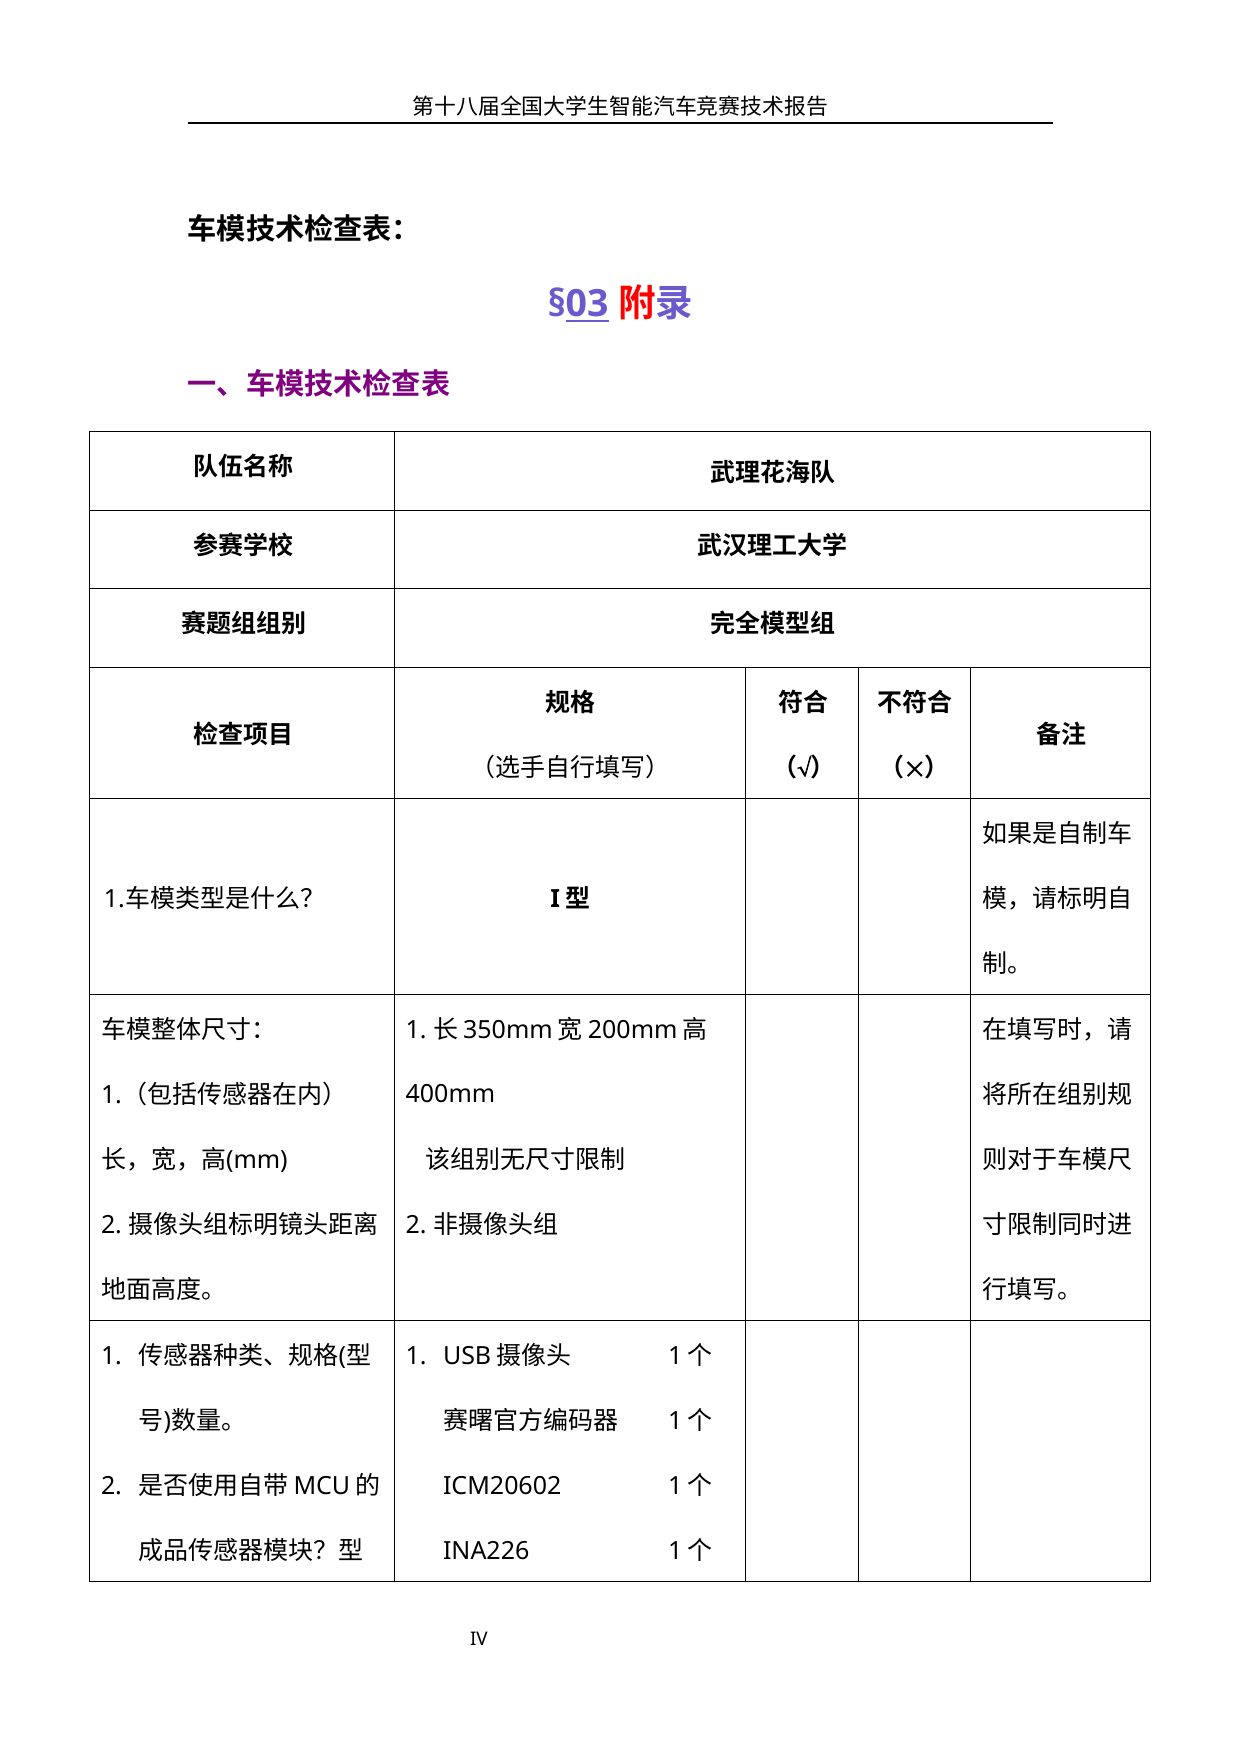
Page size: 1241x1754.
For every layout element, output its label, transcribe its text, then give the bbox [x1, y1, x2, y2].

table_cell 武汉理工大学 [395, 511, 1150, 588]
table_cell 备注 [971, 668, 1150, 798]
table_cell 完全模型组 [395, 589, 1150, 667]
table_cell 符合 （） [746, 668, 858, 798]
table_cell [859, 799, 970, 994]
table_cell [746, 799, 858, 994]
table_cell [859, 1321, 970, 1581]
table_cell 赛题组组别 [90, 589, 394, 667]
table_cell 1. 长350mm宽200mm高400mm 该组别无尺寸限制 2. 非摄像头组 [395, 995, 745, 1320]
table_header 武理花海队 [395, 432, 1150, 510]
table_header 队伍名称 [90, 432, 394, 510]
text §03 附录 [187, 268, 1053, 333]
table_cell 如果是自制车模，请标明自制。 [971, 799, 1150, 994]
table_cell 规格 （选手自行填写） [395, 668, 745, 798]
text 一、车模技术检查表 [187, 349, 1053, 414]
table_cell [746, 1321, 858, 1581]
table_cell I型 [395, 799, 745, 994]
table_cell 不符合（） [859, 668, 970, 798]
table_cell 车模整体尺寸： 1.（包括传感器在内）长，宽，高(mm) 2. 摄像头组标明镜头距离地面高度。 [90, 995, 394, 1320]
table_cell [395, 1321, 745, 1581]
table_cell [90, 1321, 394, 1581]
table_cell [746, 995, 858, 1320]
table_cell [859, 995, 970, 1320]
table_cell 检查项目 [90, 668, 394, 798]
table_cell 1.车模类型是什么？ [90, 799, 394, 994]
table_cell 在填写时，请将所在组别规则对于车模尺寸限制同时进行填写。 [971, 995, 1150, 1320]
table_cell [971, 1321, 1150, 1581]
table_cell 参赛学校 [90, 511, 394, 588]
text 车模技术检查表： [187, 194, 1053, 259]
